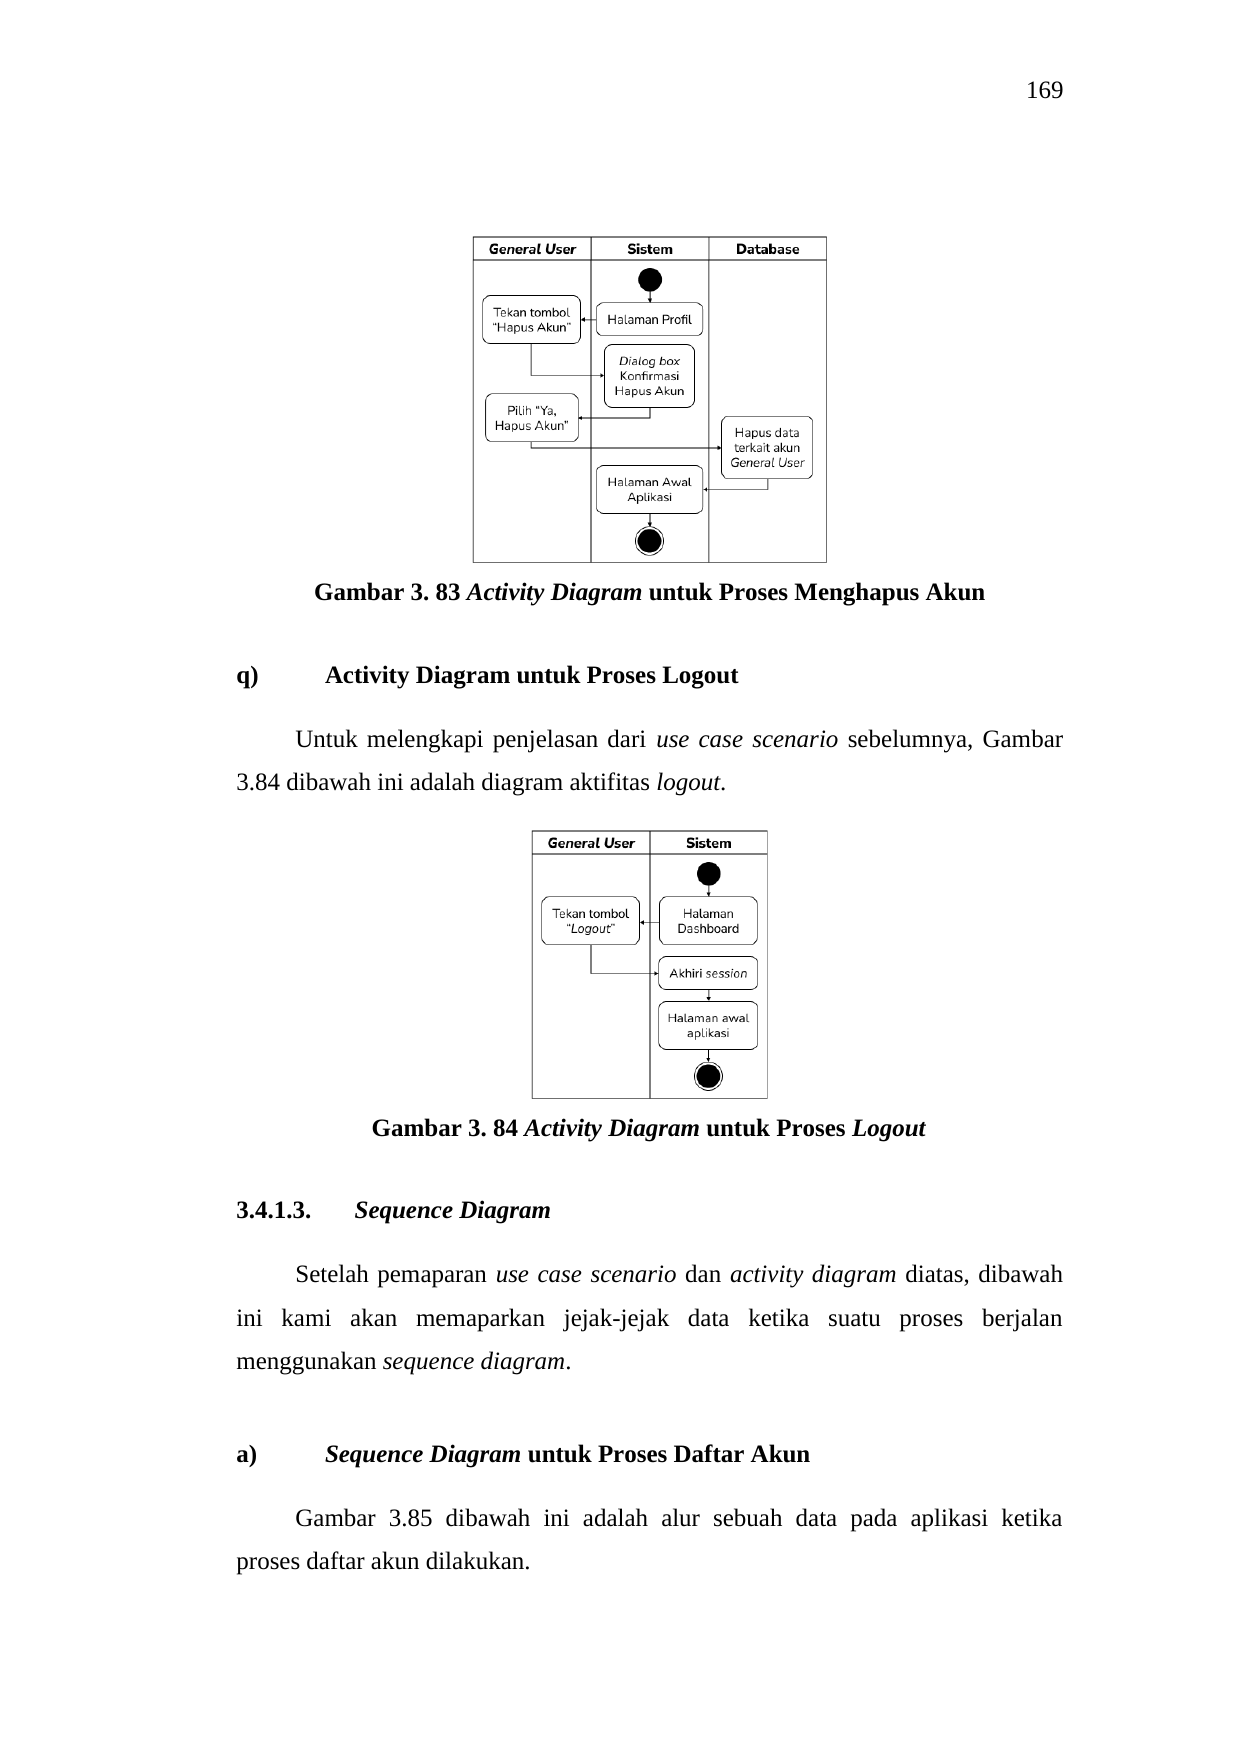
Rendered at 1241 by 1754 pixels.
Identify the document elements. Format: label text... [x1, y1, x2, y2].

subtitle Sequence Diagram untuk Proses Daftar Akun [236, 1439, 1063, 1468]
text Gambar 3. 84 Activity Diagram untuk Proses Logout [236, 1113, 1063, 1141]
text Gambar 3. 83 Activity Diagram untuk Proses Menghapus Akun [236, 577, 1063, 605]
picture [531, 830, 768, 1099]
subtitle Sequence Diagram [236, 1196, 1063, 1224]
subtitle Activity Diagram untuk Proses Logout [236, 660, 1063, 688]
text Gambar 3.85 dibawah ini adalah alur sebuah data pada aplikasi ketika proses daftar akun dilakukan. [236, 1503, 1063, 1575]
text Untuk melengkapi penjelasan dari use case scenario sebelumnya, Gambar 3.84 dibawah ini adalah diagram aktifitas logout. [236, 724, 1063, 796]
text Setelah pemaparan use case scenario dan activity diagram diatas, dibawah ini kami akan memaparkan jejak-jejak data ketika suatu proses berjalan menggunakan sequence diagram. [236, 1259, 1063, 1374]
picture [472, 236, 827, 563]
